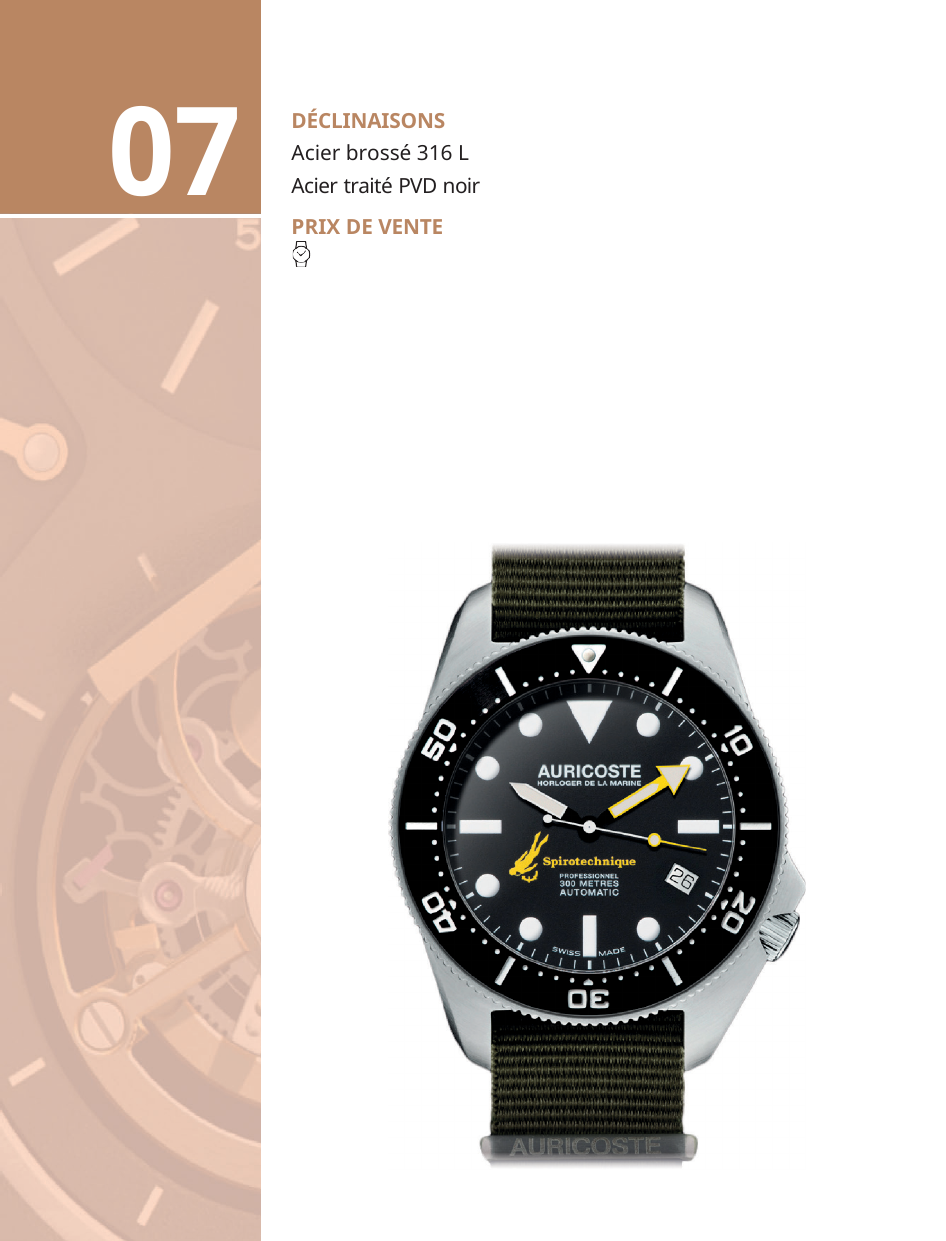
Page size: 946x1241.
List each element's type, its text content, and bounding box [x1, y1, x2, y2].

text Acier brossé 316 L Acier traité PVD noir [291, 138, 503, 199]
text PRIX DE VENTE [291, 212, 919, 241]
picture [388, 542, 806, 1170]
picture [0, 218, 261, 1241]
subtitle DÉCLINAISONS [291, 106, 919, 135]
picture [292, 241, 311, 267]
